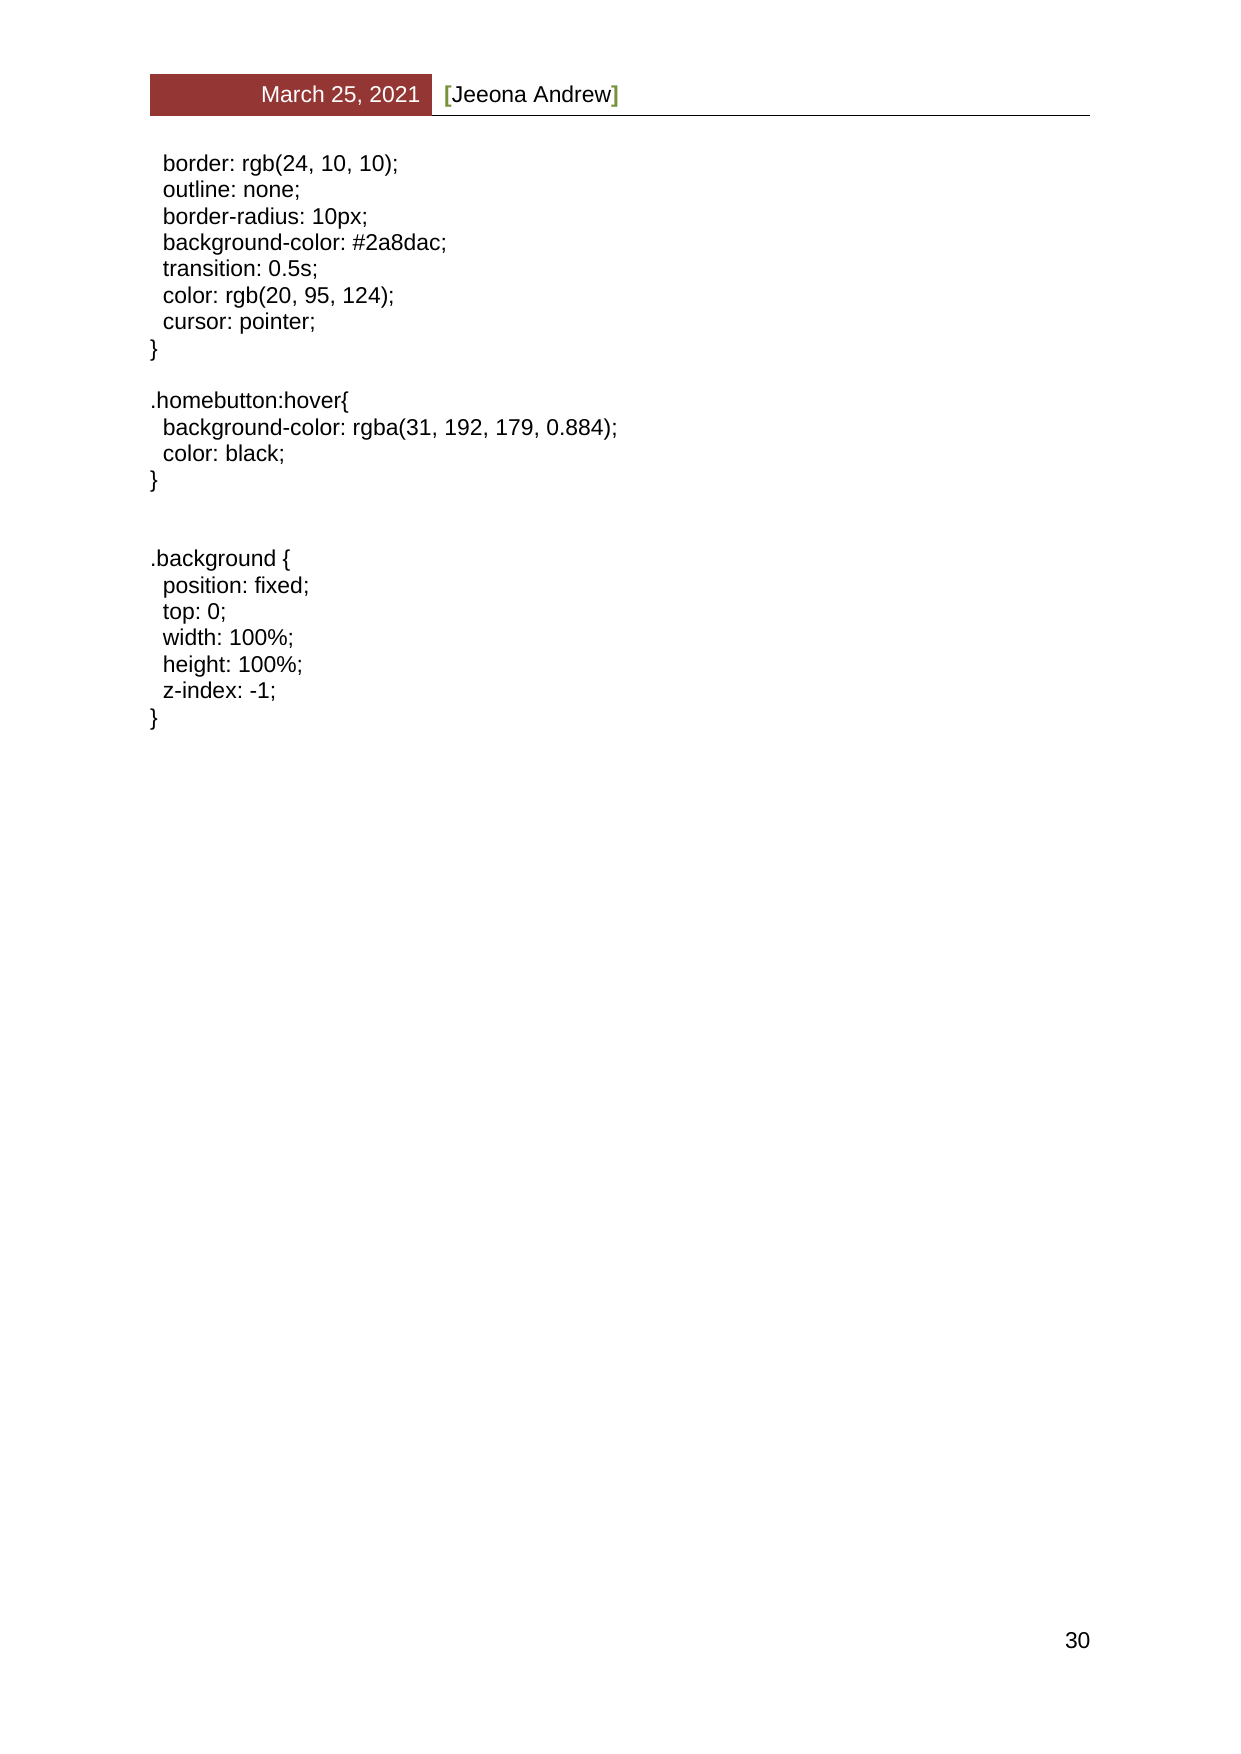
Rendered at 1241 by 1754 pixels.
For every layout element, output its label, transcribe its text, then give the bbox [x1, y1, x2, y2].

text .background { [150, 545, 1090, 572]
text } [150, 334, 1090, 361]
text transition: 0.5s; [150, 255, 1090, 282]
text top: 0; [150, 598, 1090, 624]
text height: 100%; [150, 651, 1090, 677]
text color: rgb(20, 95, 124); [150, 282, 1090, 308]
text } [150, 703, 1090, 730]
text background-color: rgba(31, 192, 179, 0.884); [150, 413, 1090, 440]
text cursor: pointer; [150, 308, 1090, 334]
text position: fixed; [150, 572, 1090, 598]
text border-radius: 10px; [150, 203, 1090, 229]
text z-index: -1; [150, 677, 1090, 703]
text outline: none; [150, 176, 1090, 203]
text border: rgb(24, 10, 10); [150, 150, 1090, 176]
text } [150, 466, 1090, 493]
text .homebutton:hover{ [150, 387, 1090, 413]
text width: 100%; [150, 624, 1090, 651]
text color: black; [150, 440, 1090, 466]
text background-color: #2a8dac; [150, 229, 1090, 255]
